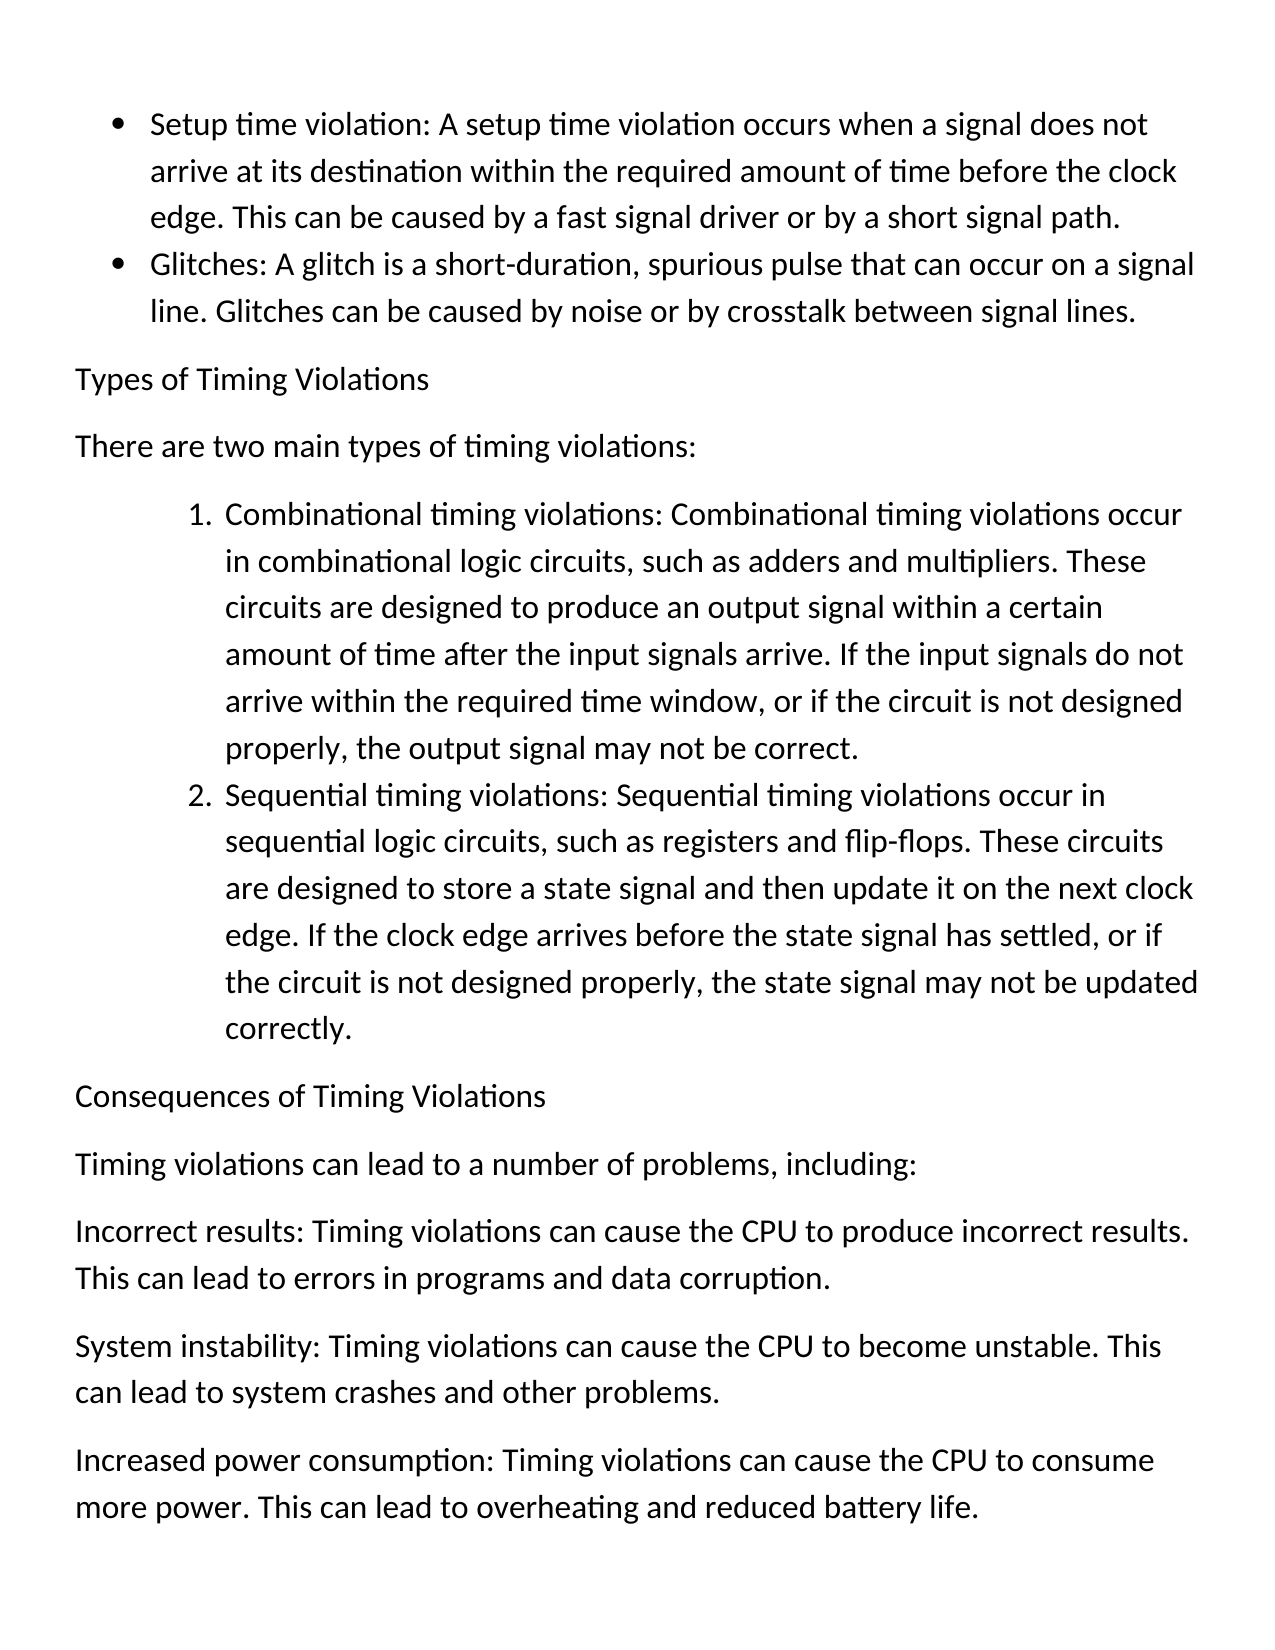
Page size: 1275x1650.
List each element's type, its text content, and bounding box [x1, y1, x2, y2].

text Types of Timing Violations [75, 358, 1200, 398]
list Combinational timing violations: Combinational timing violations occur in combinational logic circuits, such as adders and multipliers. These circuits are designed to produce an output signal within a certain amount of time after the input signals arrive. If the input signals do not arrive within the required time window, or if the circuit is not designed properly, the output signal may not be correct. [187, 493, 1200, 767]
list Setup time violation: A setup time violation occurs when a signal does not arrive at its destination within the required amount of time before the clock edge. This can be caused by a fast signal driver or by a short signal path. [112, 103, 1200, 237]
text There are two main types of timing violations: [75, 425, 1200, 466]
text System instability: Timing violations can cause the CPU to become unstable. This can lead to system crashes and other problems. [75, 1324, 1200, 1412]
text Timing violations can lead to a number of problems, including: [75, 1143, 1200, 1183]
list Sequential timing violations: Sequential timing violations occur in sequential logic circuits, such as registers and flip-flops. These circuits are designed to store a state signal and then update it on the next clock edge. If the clock edge arrives before the state signal has settled, or if the circuit is not designed properly, the state signal may not be updated correctly. [187, 773, 1200, 1048]
text Increased power consumption: Timing violations can cause the CPU to consume more power. This can lead to overheating and reduced battery life. [75, 1439, 1200, 1526]
text Consequences of Timing Violations [75, 1075, 1200, 1116]
list Glitches: A glitch is a short-duration, spurious pulse that can occur on a signal line. Glitches can be caused by noise or by crosstalk between signal lines. [112, 243, 1200, 331]
text Incorrect results: Timing violations can cause the CPU to produce incorrect results. This can lead to errors in programs and data corruption. [75, 1210, 1200, 1298]
